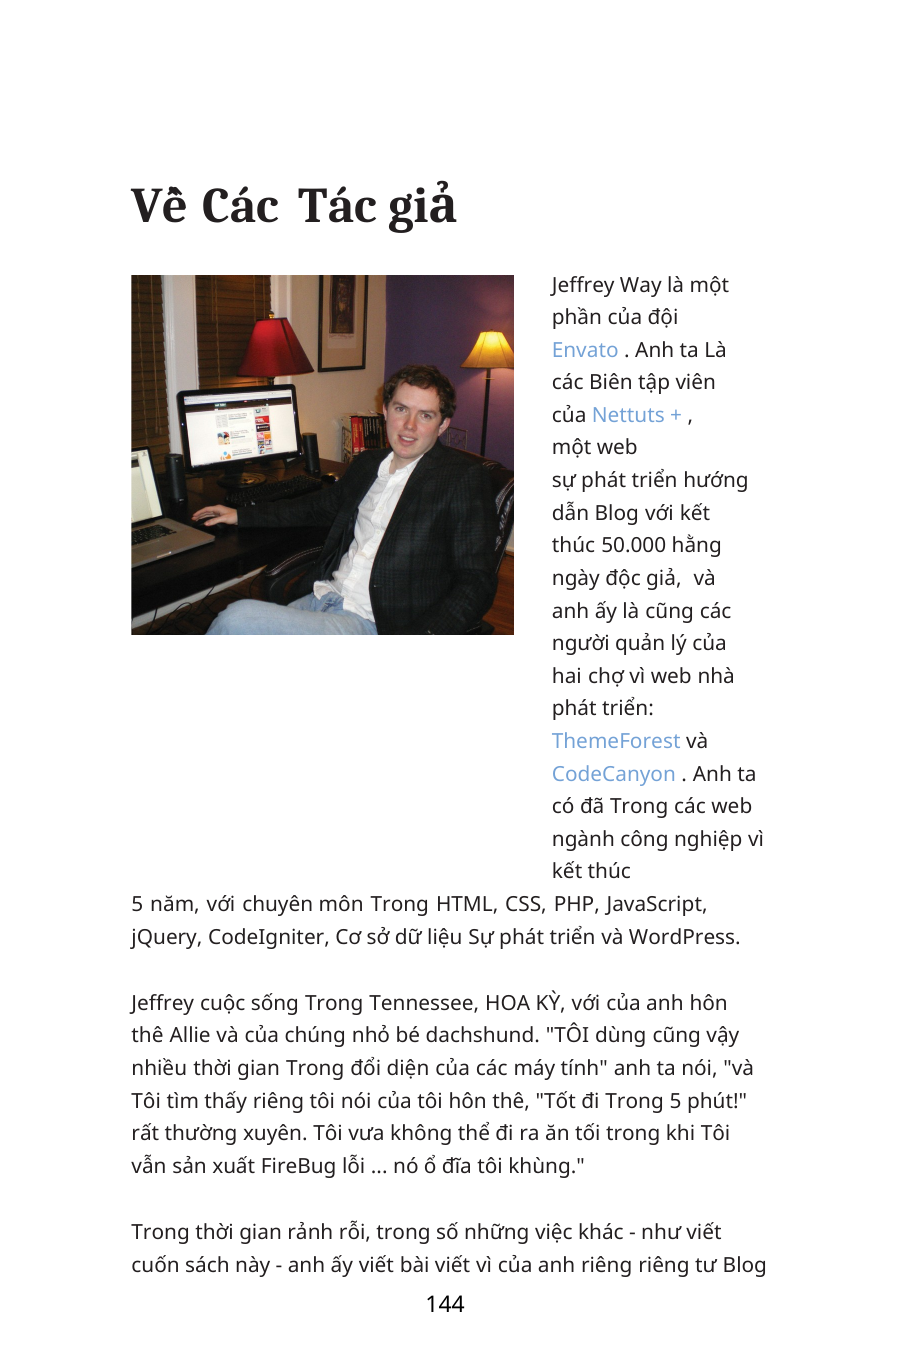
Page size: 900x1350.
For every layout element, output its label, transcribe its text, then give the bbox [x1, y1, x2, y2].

text Jeffrey Way là một phần của đội Envato . Anh ta Là các Biên tập viên của Nettuts + , một web [552, 270, 736, 461]
subtitle Về Các Tác giả [131, 177, 889, 235]
text sự phát triển hướng dẫn Blog với kết thúc 50.000 hằng ngày độc giả, và anh ấy là cũng các người quản lý của hai chợ vì web nhà phát triển: ThemeForest và CodeCanyon . Anh ta [552, 465, 758, 787]
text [131, 1217, 768, 1278]
text 5 năm, với chuyên môn Trong HTML, CSS, PHP, JavaScript, jQuery, CodeIgniter, Cơ sở dữ liệu Sự phát triển và WordPress. [131, 889, 768, 950]
text Jeffrey cuộc sống Trong Tennessee, HOA KỲ, với của anh hôn thê Allie và của chúng nhỏ bé dachshund. "TÔI dùng cũng vậy nhiều thời gian Trong đổi diện của các máy tính" anh ta nói, "và Tôi tìm thấy riêng tôi nói của tôi hôn thê, "Tốt đi Trong 5 phút!" rất thường xuyên. Tôi vưa không thể đi ra ăn tối trong khi Tôi vẫn sản xuất FireBug lỗi ... nó ổ đĩa tôi khùng." [131, 988, 755, 1179]
picture [131, 275, 514, 635]
text có đã Trong các web ngành công nghiệp vì kết thúc [552, 791, 768, 885]
